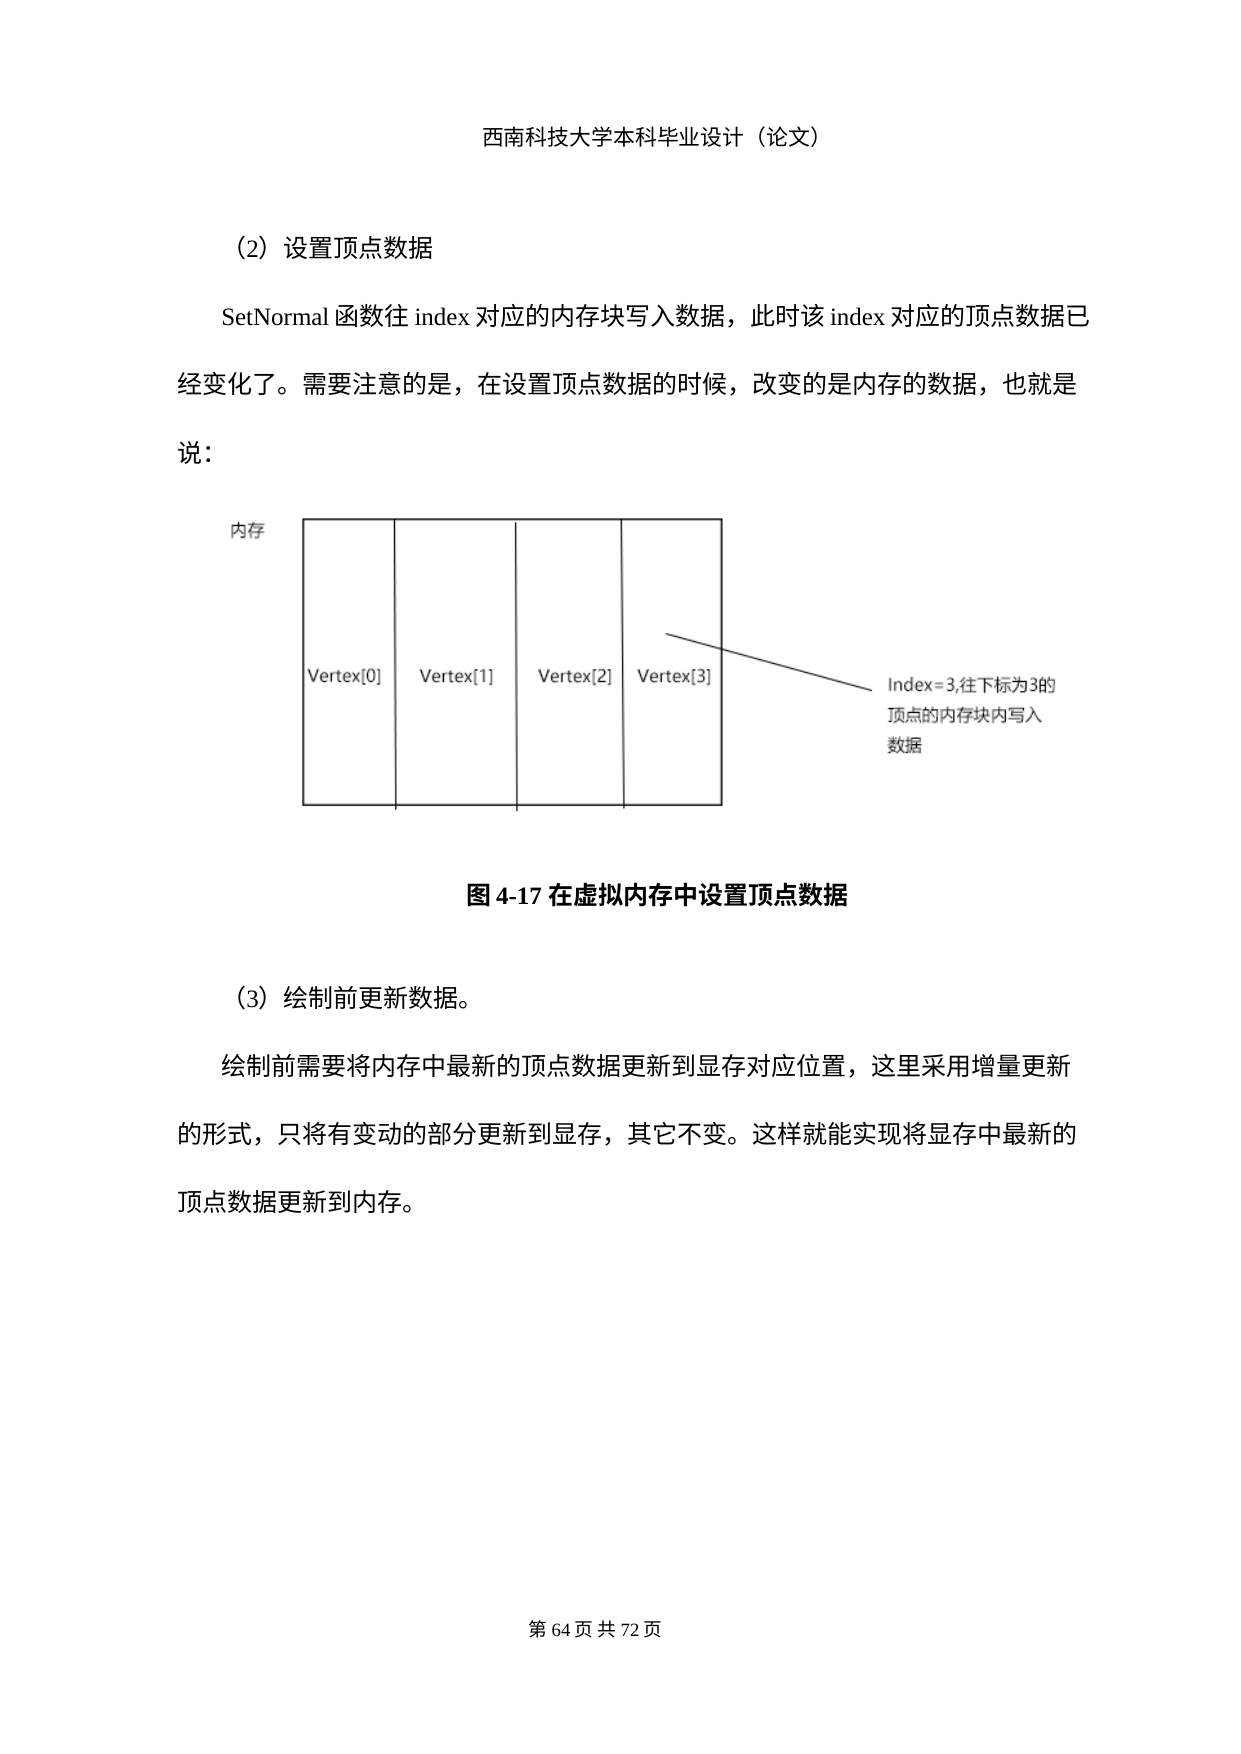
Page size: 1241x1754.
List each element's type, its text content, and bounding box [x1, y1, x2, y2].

picture [211, 485, 1059, 837]
text 图4-17 在虚拟内存中设置顶点数据 [177, 860, 1093, 928]
text （2）设置顶点数据 [177, 213, 1093, 281]
text （3）绘制前更新数据。 [177, 962, 1093, 1030]
text SetNormal函数往index对应的内存块写入数据，此时该index对应的顶点数据已经变化了。需要注意的是，在设置顶点数据的时候，改变的是内存的数据，也就是说： [177, 281, 1093, 485]
text 绘制前需要将内存中最新的顶点数据更新到显存对应位置，这里采用增量更新的形式，只将有变动的部分更新到显存，其它不变。这样就能实现将显存中最新的顶点数据更新到内存。 [177, 1030, 1093, 1234]
